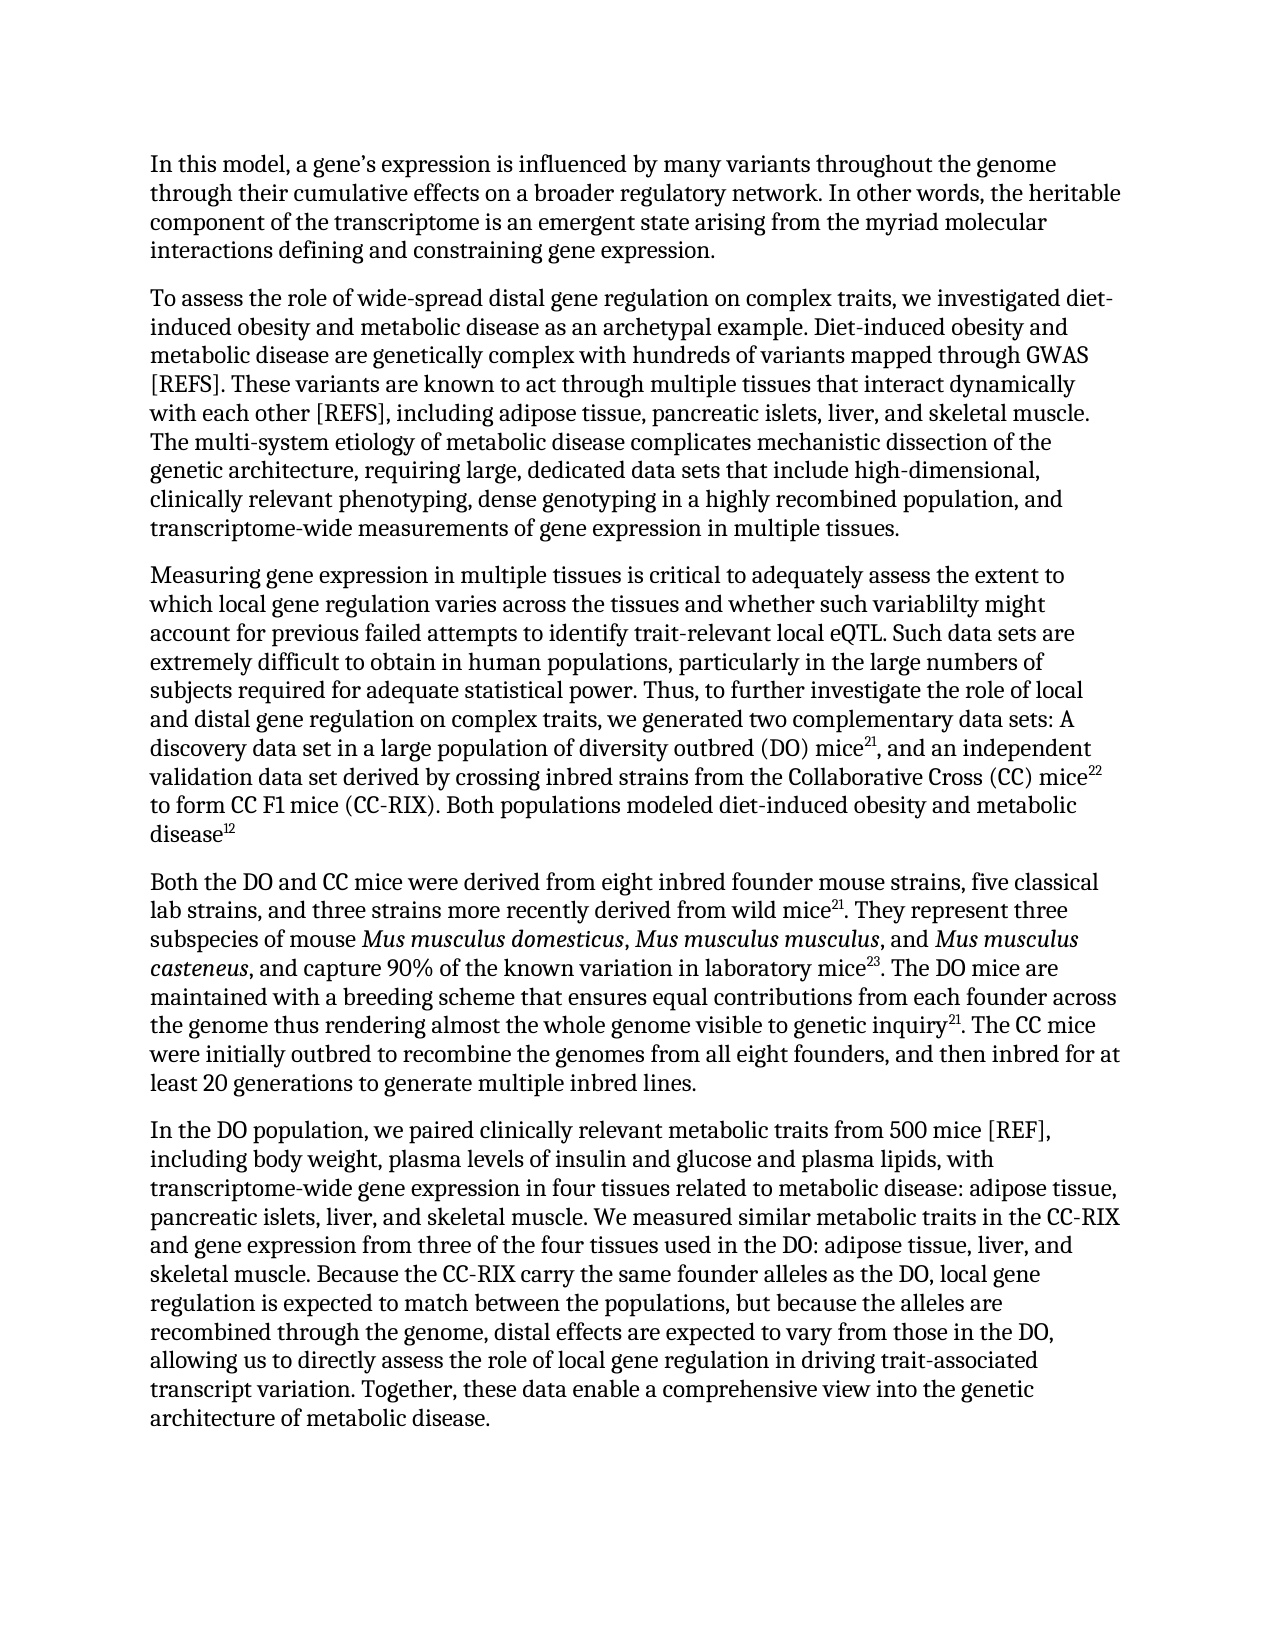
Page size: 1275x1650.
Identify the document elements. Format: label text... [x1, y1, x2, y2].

text Measuring gene expression in multiple tissues is critical to adequately assess the extent to which local gene regulation varies across the tissues and whether such variablilty might account for previous failed attempts to identify trait-relevant local eQTL. Such data sets are extremely difficult to obtain in human populations, particularly in the large numbers of subjects required for adequate statistical power. Thus, to further investigate the role of local and distal gene regulation on complex traits, we generated two complementary data sets: A discovery data set in a large population of diversity outbred (DO) mice21, and an independent validation data set derived by crossing inbred strains from the Collaborative Cross (CC) mice22 to form CC F1 mice (CC-RIX). Both populations modeled diet-induced obesity and metabolic disease12 [150, 561, 1125, 849]
text To assess the role of wide-spread distal gene regulation on complex traits, we investigated diet-induced obesity and metabolic disease as an archetypal example. Diet-induced obesity and metabolic disease are genetically complex with hundreds of variants mapped through GWAS [REFS]. These variants are known to act through multiple tissues that interact dynamically with each other [REFS], including adipose tissue, pancreatic islets, liver, and skeletal muscle. The multi-system etiology of metabolic disease complicates mechanistic dissection of the genetic architecture, requiring large, dedicated data sets that include high-dimensional, clinically relevant phenotyping, dense genotyping in a highly recombined population, and transcriptome-wide measurements of gene expression in multiple tissues. [150, 284, 1125, 542]
text Both the DO and CC mice were derived from eight inbred founder mouse strains, five classical lab strains, and three strains more recently derived from wild mice21. They represent three subspecies of mouse Mus musculus domesticus, Mus musculus musculus, and Mus musculus casteneus, and capture 90% of the known variation in laboratory mice23. The DO mice are maintained with a breeding scheme that ensures equal contributions from each founder across the genome thus rendering almost the whole genome visible to genetic inquiry21. The CC mice were initially outbred to recombine the genomes from all eight founders, and then inbred for at least 20 generations to generate multiple inbred lines. [150, 867, 1125, 1097]
text In this model, a gene’s expression is influenced by many variants throughout the genome through their cumulative effects on a broader regulatory network. In other words, the heritable component of the transcriptome is an emergent state arising from the myriad molecular interactions defining and constraining gene expression. [150, 150, 1125, 265]
text In the DO population, we paired clinically relevant metabolic traits from 500 mice [REF], including body weight, plasma levels of insulin and glucose and plasma lipids, with transcriptome-wide gene expression in four tissues related to metabolic disease: adipose tissue, pancreatic islets, liver, and skeletal muscle. We measured similar metabolic traits in the CC-RIX and gene expression from three of the four tissues used in the DO: adipose tissue, liver, and skeletal muscle. Because the CC-RIX carry the same founder alleles as the DO, local gene regulation is expected to match between the populations, but because the alleles are recombined through the genome, distal effects are expected to vary from those in the DO, allowing us to directly assess the role of local gene regulation in driving trait-associated transcript variation. Together, these data enable a comprehensive view into the genetic architecture of metabolic disease. [150, 1116, 1125, 1432]
